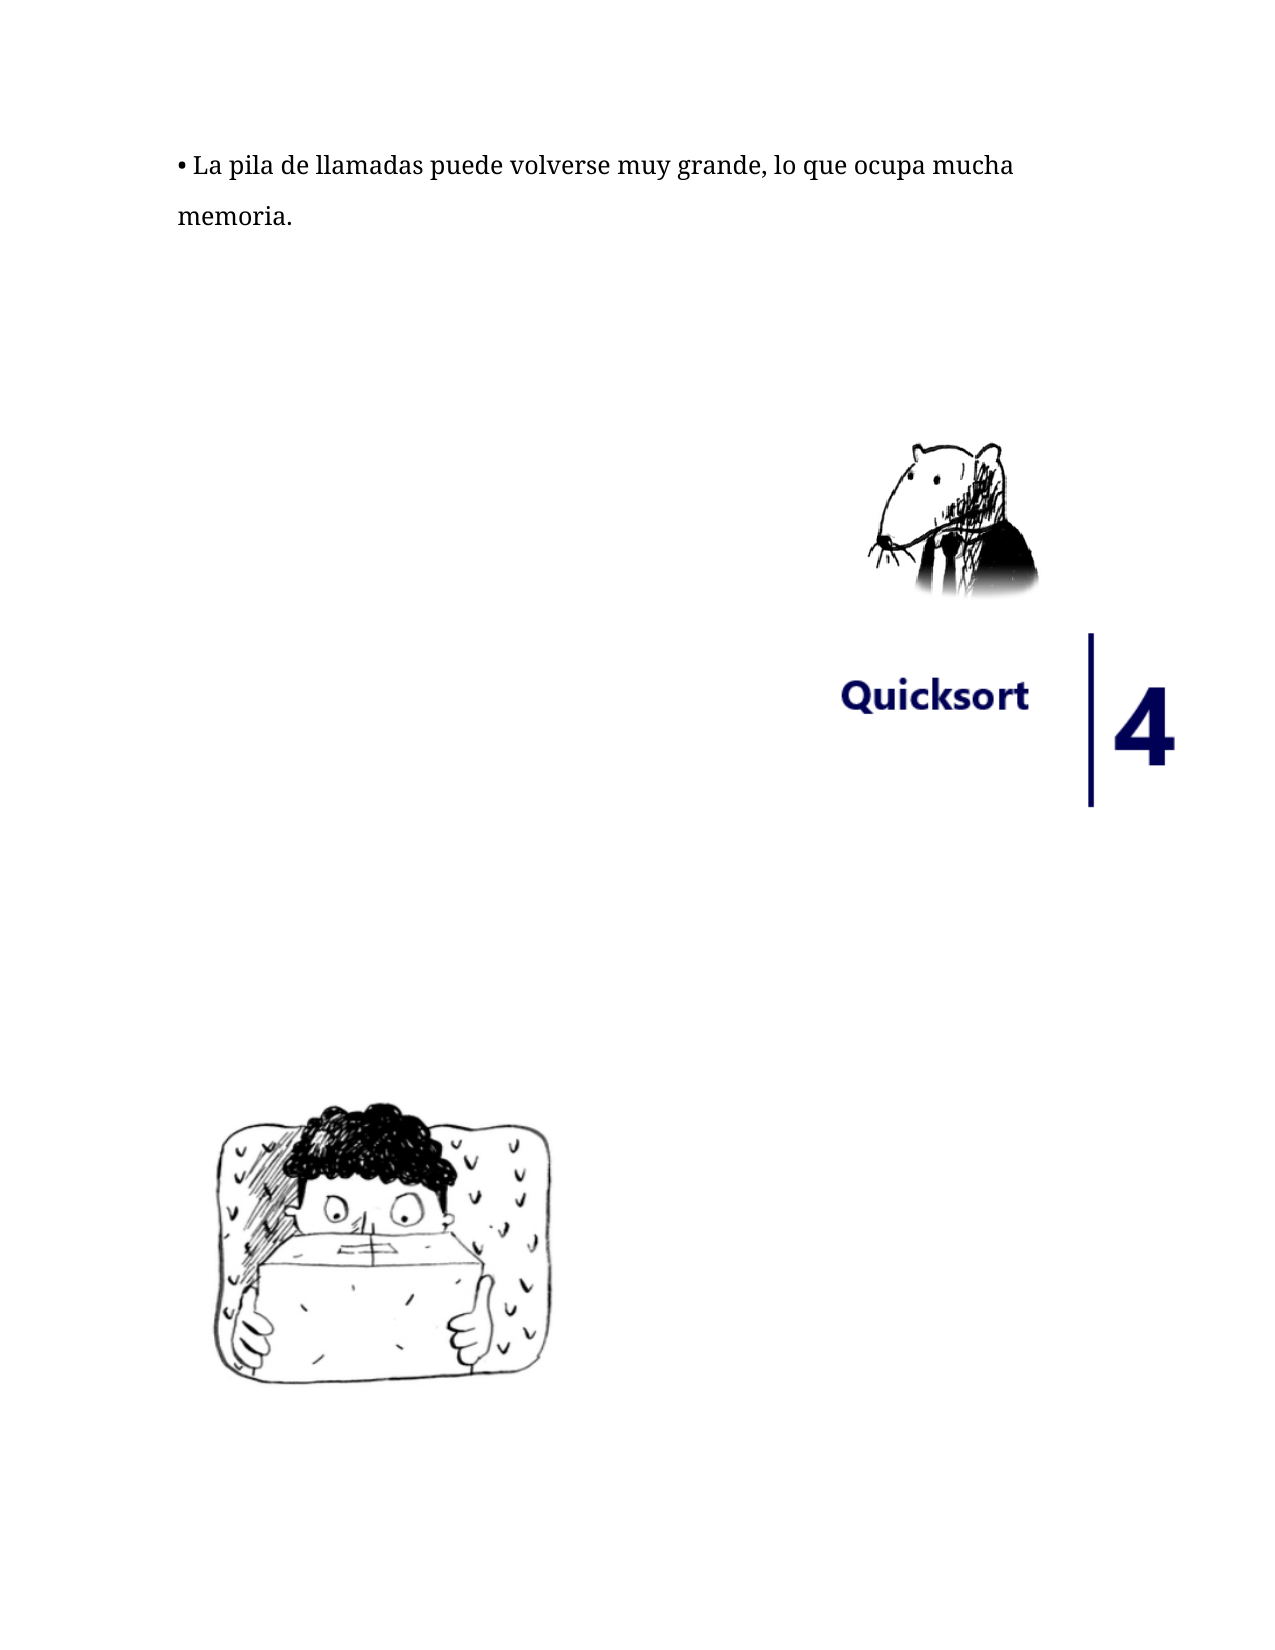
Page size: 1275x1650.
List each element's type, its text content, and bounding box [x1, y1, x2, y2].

text • La pila de llamadas puede volverse muy grande, lo que ocupa mucha memoria. [177, 148, 1098, 233]
picture [206, 1093, 563, 1397]
picture [836, 440, 1225, 842]
